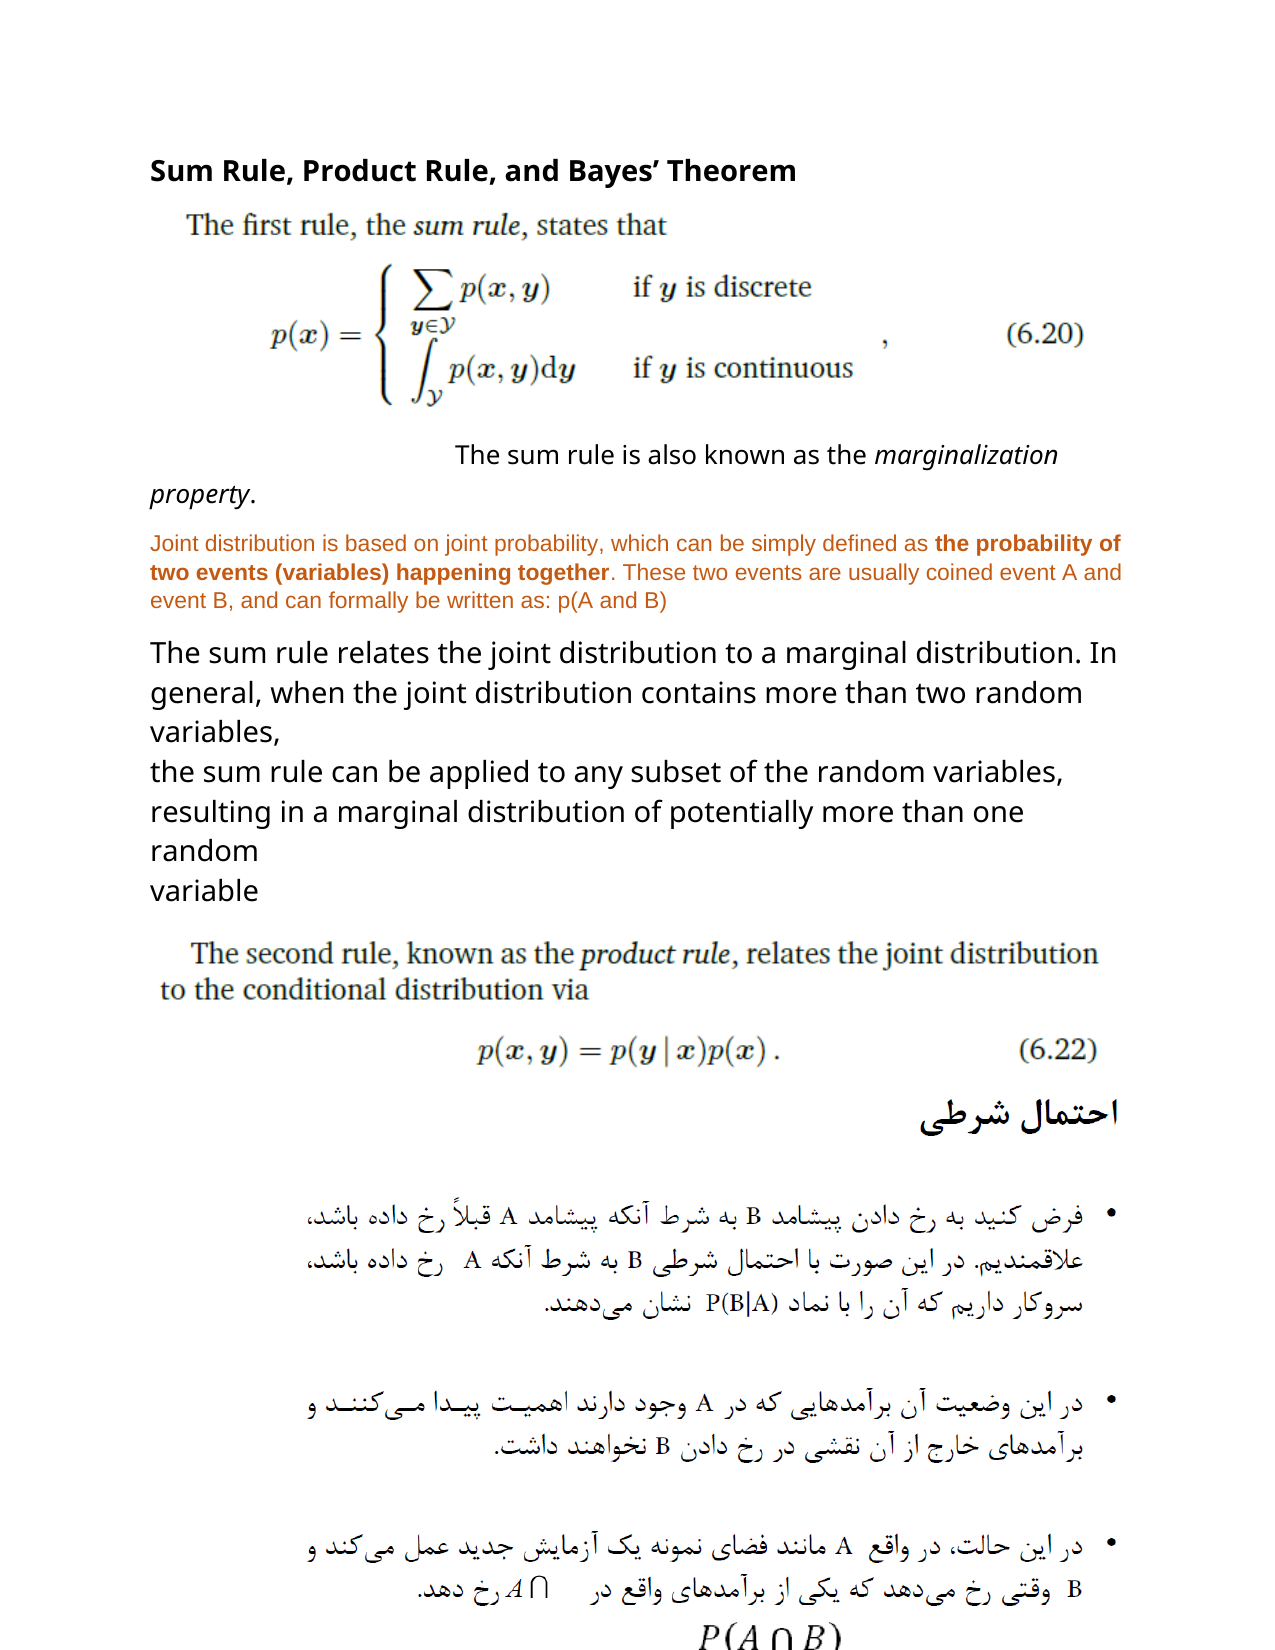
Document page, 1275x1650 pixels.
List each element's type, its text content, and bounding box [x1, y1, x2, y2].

picture [150, 930, 1125, 1076]
picture [150, 209, 1125, 419]
text general, when the joint distribution contains more than two random variables, [150, 672, 1125, 751]
text Joint distribution is based on joint probability, which can be simply defined as the probability of two events (variables) happening together. These two events are usually coined event A and event B, and can formally be written as: p(A and B) [150, 530, 1125, 613]
text Sum Rule, Product Rule, and Bayes’ Theorem [150, 150, 1125, 190]
text variable [150, 870, 1125, 910]
text The sum rule is also known as the marginalization property. [150, 437, 1125, 511]
text The sum rule relates the joint distribution to a marginal distribution. In [150, 632, 1125, 672]
text the sum rule can be applied to any subset of the random variables, [150, 751, 1125, 791]
picture [287, 1084, 1125, 1650]
text resulting in a marginal distribution of potentially more than one random [150, 791, 1125, 870]
